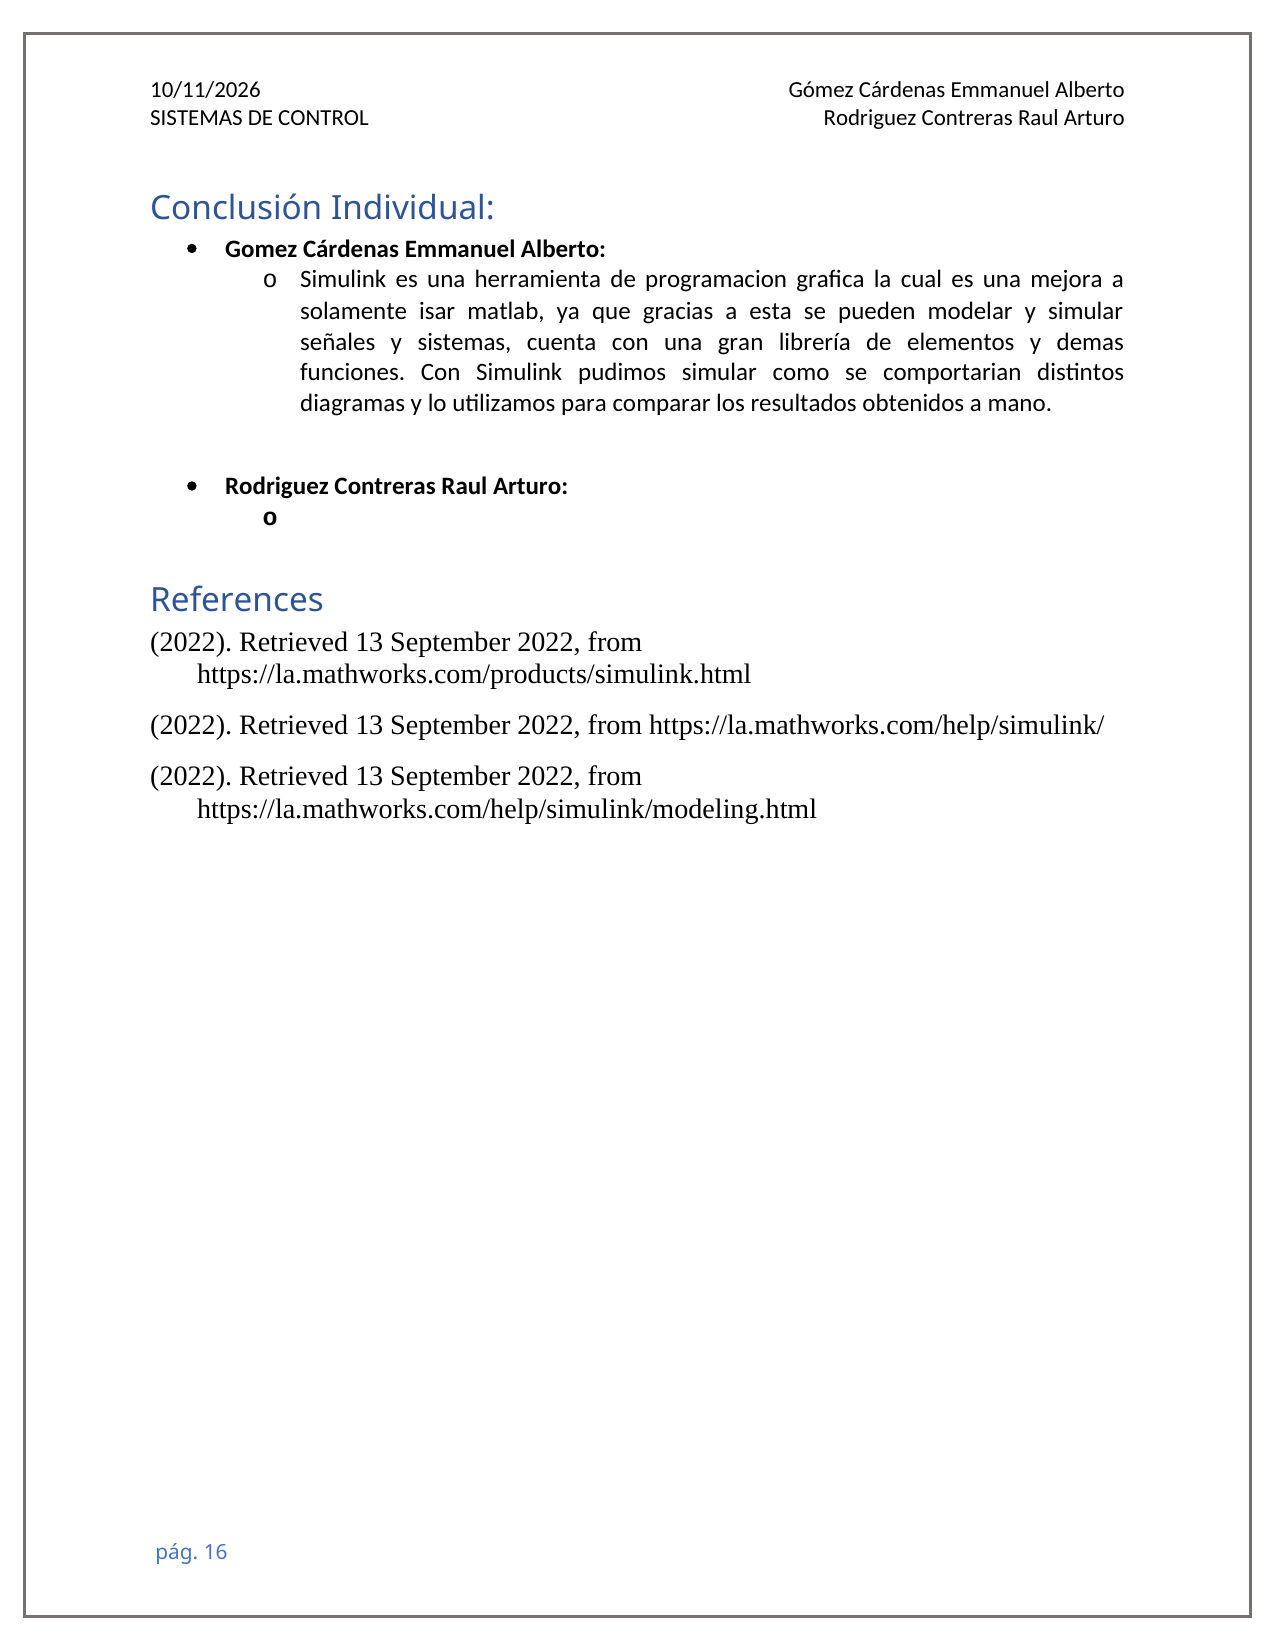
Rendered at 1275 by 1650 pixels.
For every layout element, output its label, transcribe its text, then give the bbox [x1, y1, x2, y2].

list Gomez Cárdenas Emmanuel Alberto: [187, 233, 1125, 263]
text (2022). Retrieved 13 September 2022, from https://la.mathworks.com/products/simulink.html [150, 625, 1125, 689]
subtitle Conclusión Individual: [150, 184, 1125, 229]
subtitle References [150, 576, 1125, 621]
text (2022). Retrieved 13 September 2022, from https://la.mathworks.com/help/simulink/ [150, 708, 1125, 741]
text (2022). Retrieved 13 September 2022, from https://la.mathworks.com/help/simulink/modeling.html [150, 759, 1125, 824]
list Rodriguez Contreras Raul Arturo: [187, 470, 1125, 501]
list Simulink es una herramienta de programacion grafica la cual es una mejora a solamente isar matlab, ya que gracias a esta se pueden modelar y simular señales y sistemas, cuenta con una gran librería de elementos y demas funciones. Con Simulink pudimos simular como se comportarian distintos diagramas y lo utilizamos para comparar los resultados obtenidos a mano. [262, 263, 1125, 417]
